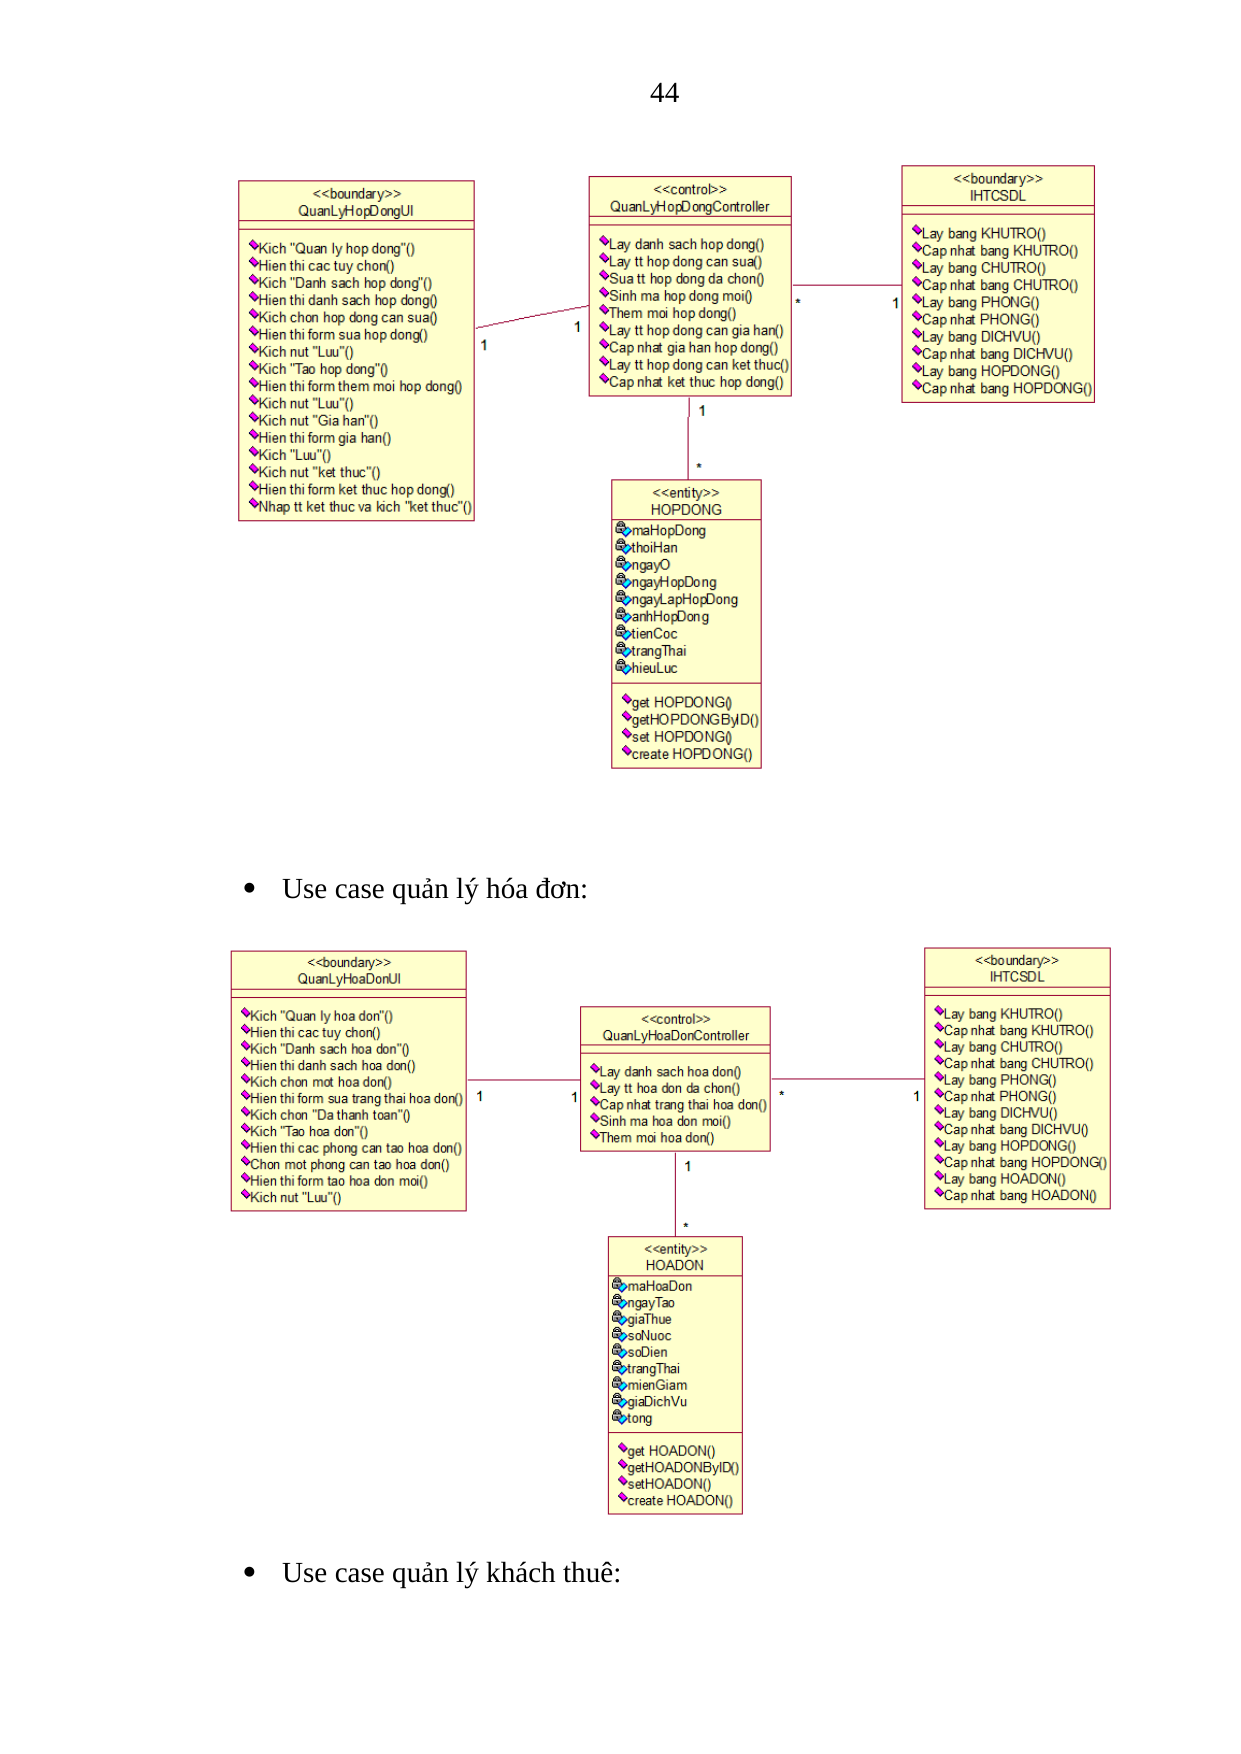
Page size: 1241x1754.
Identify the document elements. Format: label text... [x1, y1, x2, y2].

picture [206, 147, 1152, 787]
list Use case quản lý khách thuê: [244, 1555, 1122, 1589]
picture [206, 930, 1152, 1530]
list Use case quản lý hóa đơn: [244, 871, 1122, 905]
